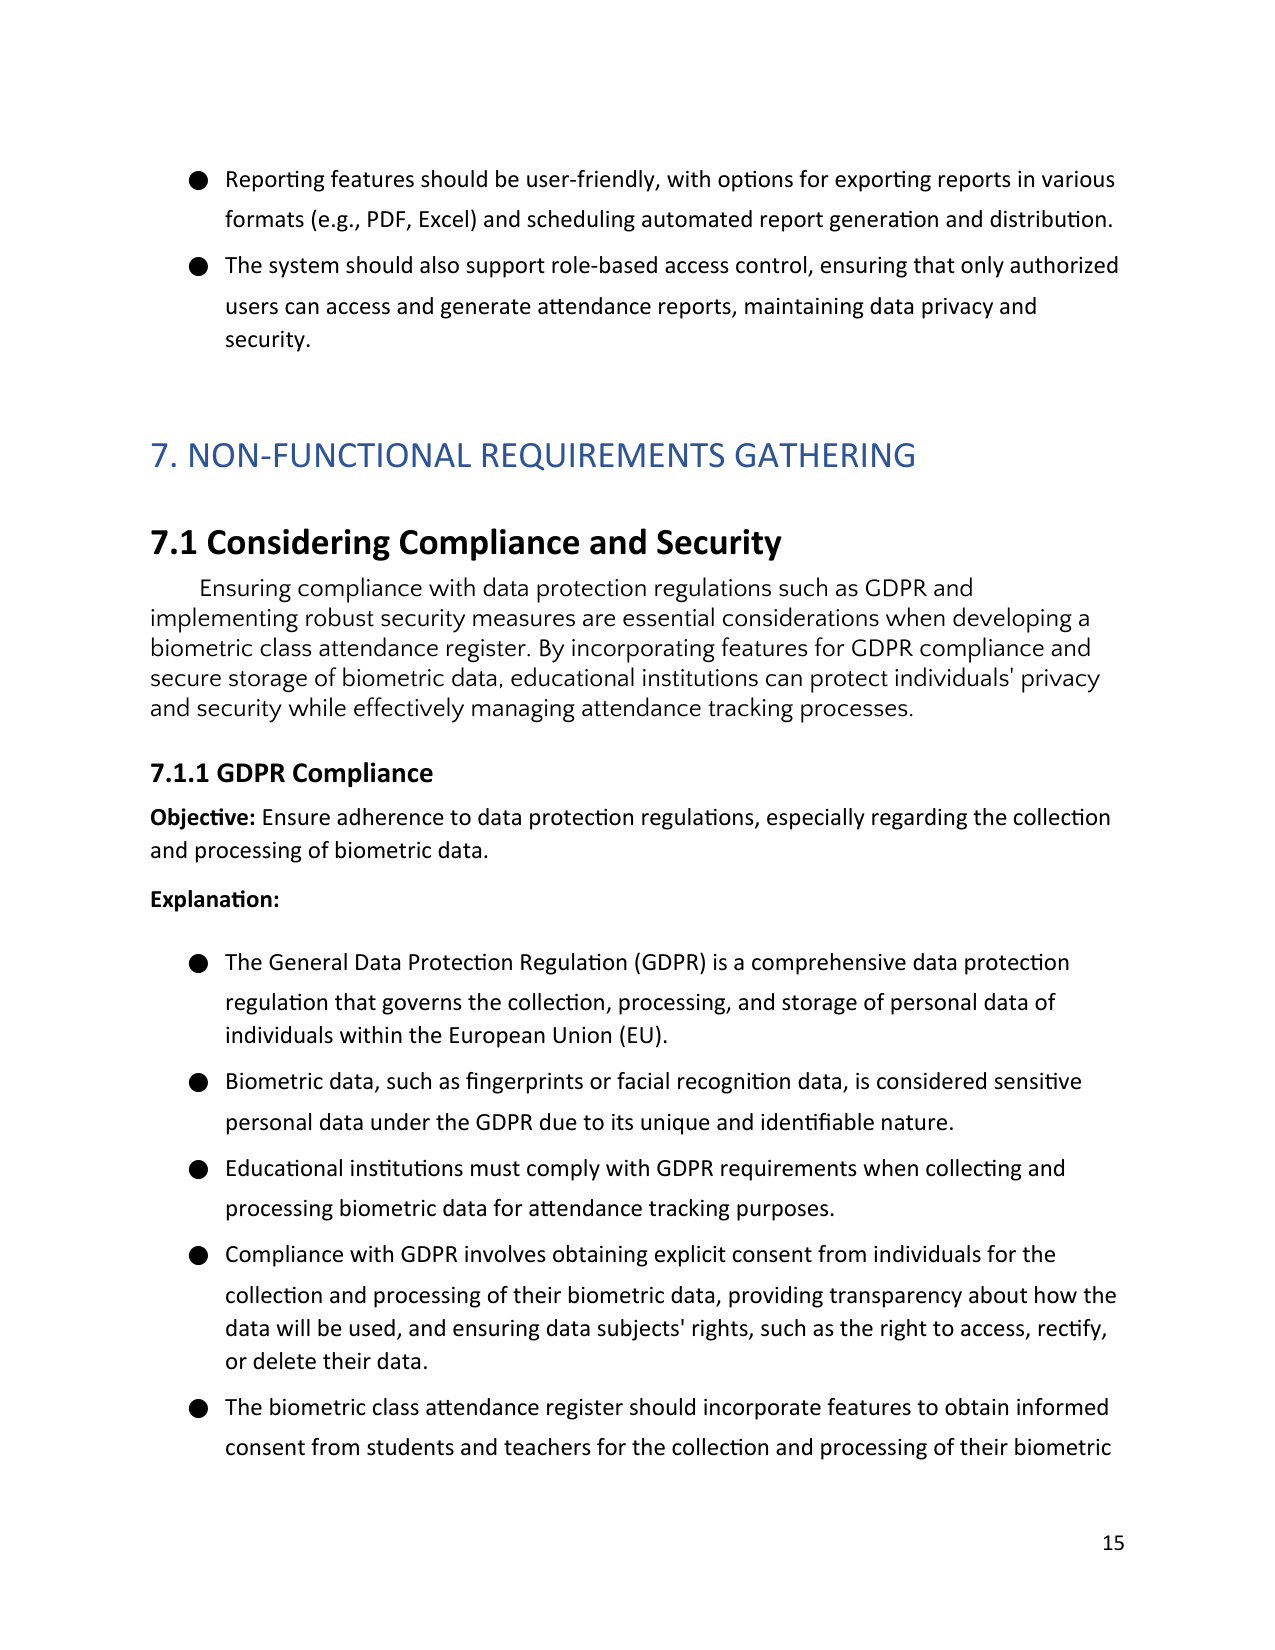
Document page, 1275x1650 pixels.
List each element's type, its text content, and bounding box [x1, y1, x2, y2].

list Reporting features should be user-friendly, with options for exporting reports in various formats (e.g., PDF, Excel) and scheduling automated report generation and distribution. [187, 150, 1125, 234]
subtitle 7. NON-FUNCTIONAL REQUIREMENTS GATHERING [150, 431, 1125, 476]
list Compliance with GDPR involves obtaining explicit consent from individuals for the collection and processing of their biometric data, providing transparency about how the data will be used, and ensuring data subjects' rights, such as the right to access, rectify, or delete their data. [187, 1226, 1125, 1376]
subtitle 7.1 Considering Compliance and Security [150, 518, 1125, 563]
list Educational institutions must comply with GDPR requirements when collecting and processing biometric data for attendance tracking purposes. [187, 1139, 1125, 1223]
list The General Data Protection Regulation (GDPR) is a comprehensive data protection regulation that governs the collection, processing, and storage of personal data of individuals within the European Union (EU). [187, 933, 1125, 1050]
list The system should also support role-based access control, ensuring that only authorized users can access and generate attendance reports, maintaining data privacy and security. [187, 237, 1125, 354]
list Biometric data, such as fingerprints or facial recognition data, is considered sensitive personal data under the GDPR due to its unique and identifiable nature. [187, 1052, 1125, 1137]
text Objective: Ensure adherence to data protection regulations, especially regarding the collection and processing of biometric data. [150, 801, 1125, 864]
subtitle 7.1.1 GDPR Compliance [150, 754, 1125, 790]
text Explanation: [150, 883, 1125, 914]
list The biometric class attendance register should incorporate features to obtain informed consent from students and teachers for the collection and processing of their biometric [187, 1378, 1125, 1462]
text Ensuring compliance with data protection regulations such as GDPR and implementing robust security measures are essential considerations when developing a biometric class attendance register. By incorporating features for GDPR compliance and secure storage of biometric data, educational institutions can protect individuals' privacy and security while effectively managing attendance tracking processes. [150, 575, 1125, 723]
